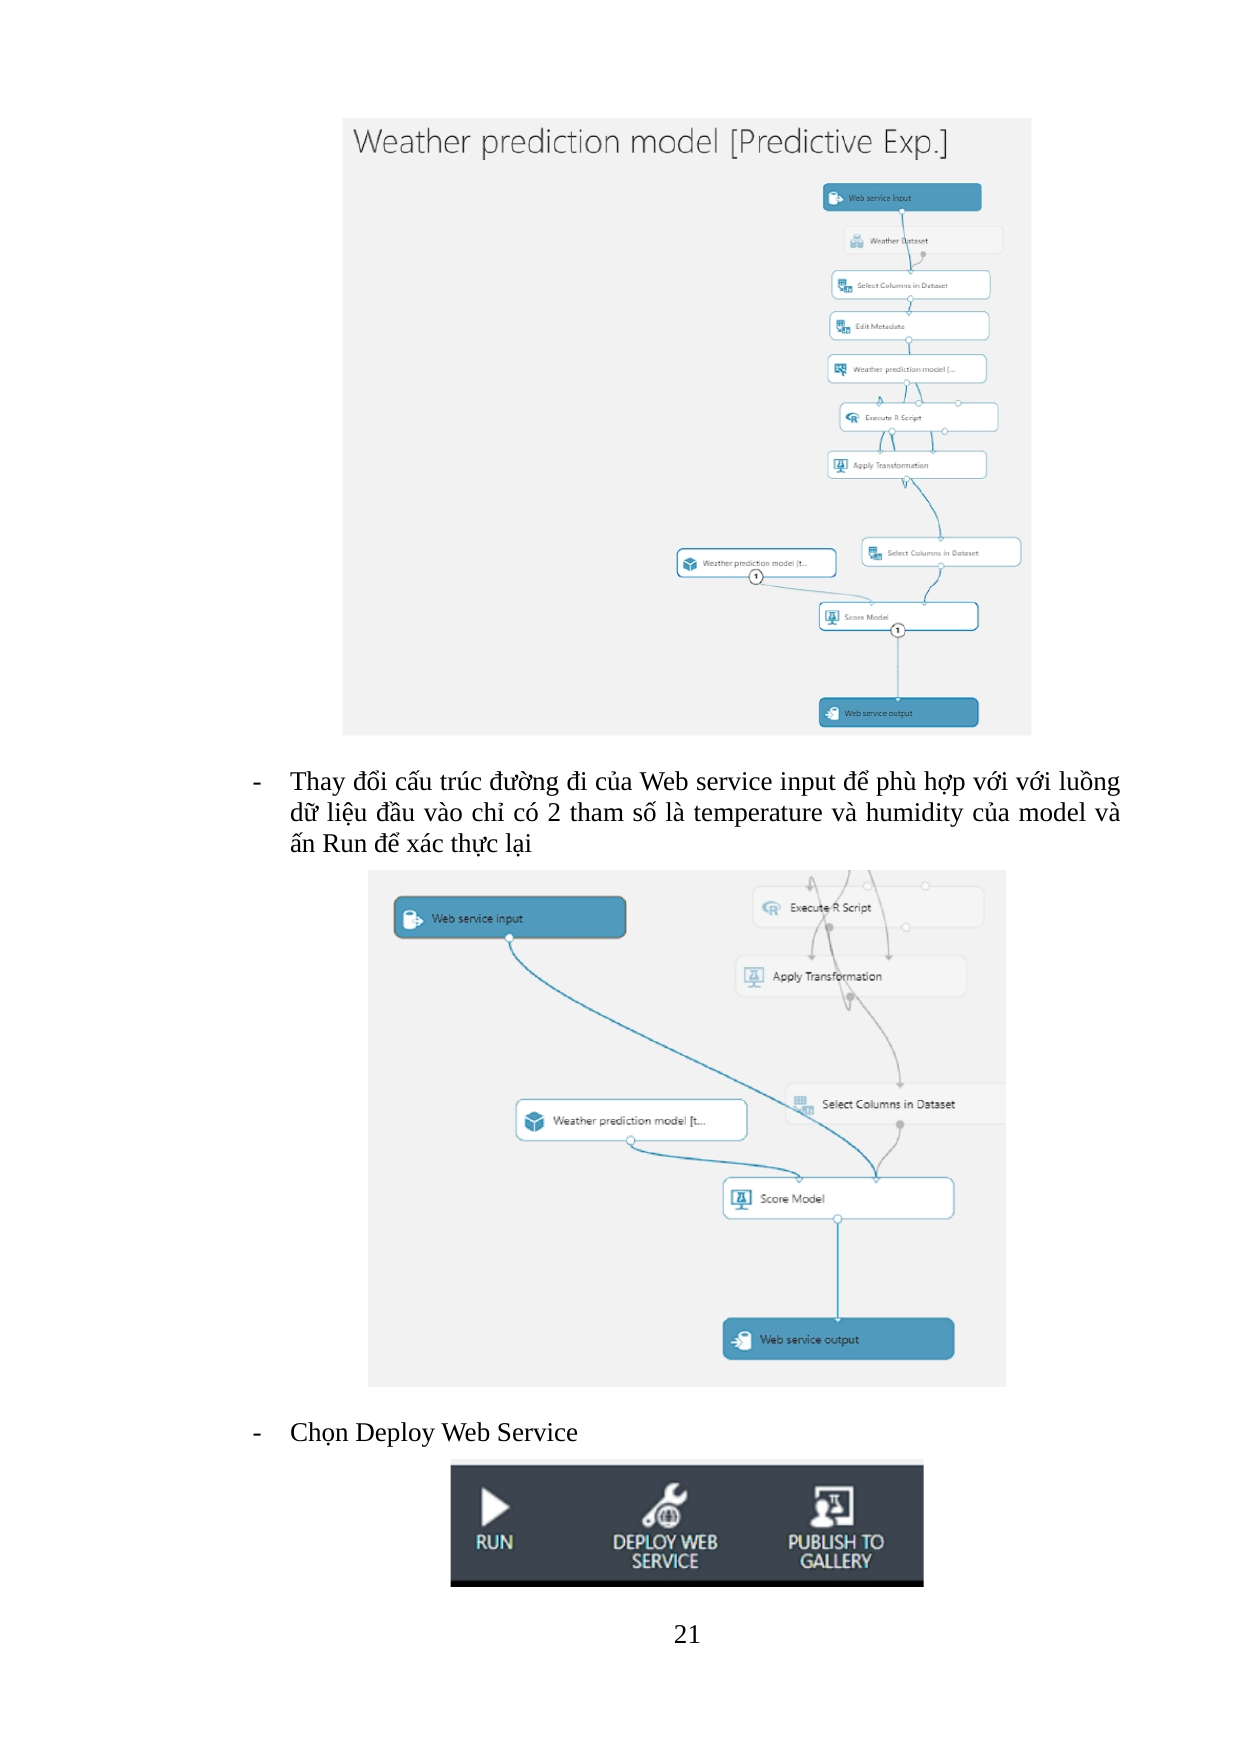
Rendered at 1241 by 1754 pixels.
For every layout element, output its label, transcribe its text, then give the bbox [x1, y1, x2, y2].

picture [368, 870, 1007, 1387]
list Chọn Deploy Web Service [252, 1416, 1122, 1447]
list Thay đổi cấu trúc đường đi của Web service input để phù hợp với với luồng dữ liệu đầu vào chỉ có 2 tham số là temperature và humidity của model và ấn Run để xác thực lại [252, 765, 1122, 858]
picture [342, 118, 1032, 736]
picture [450, 1459, 924, 1587]
